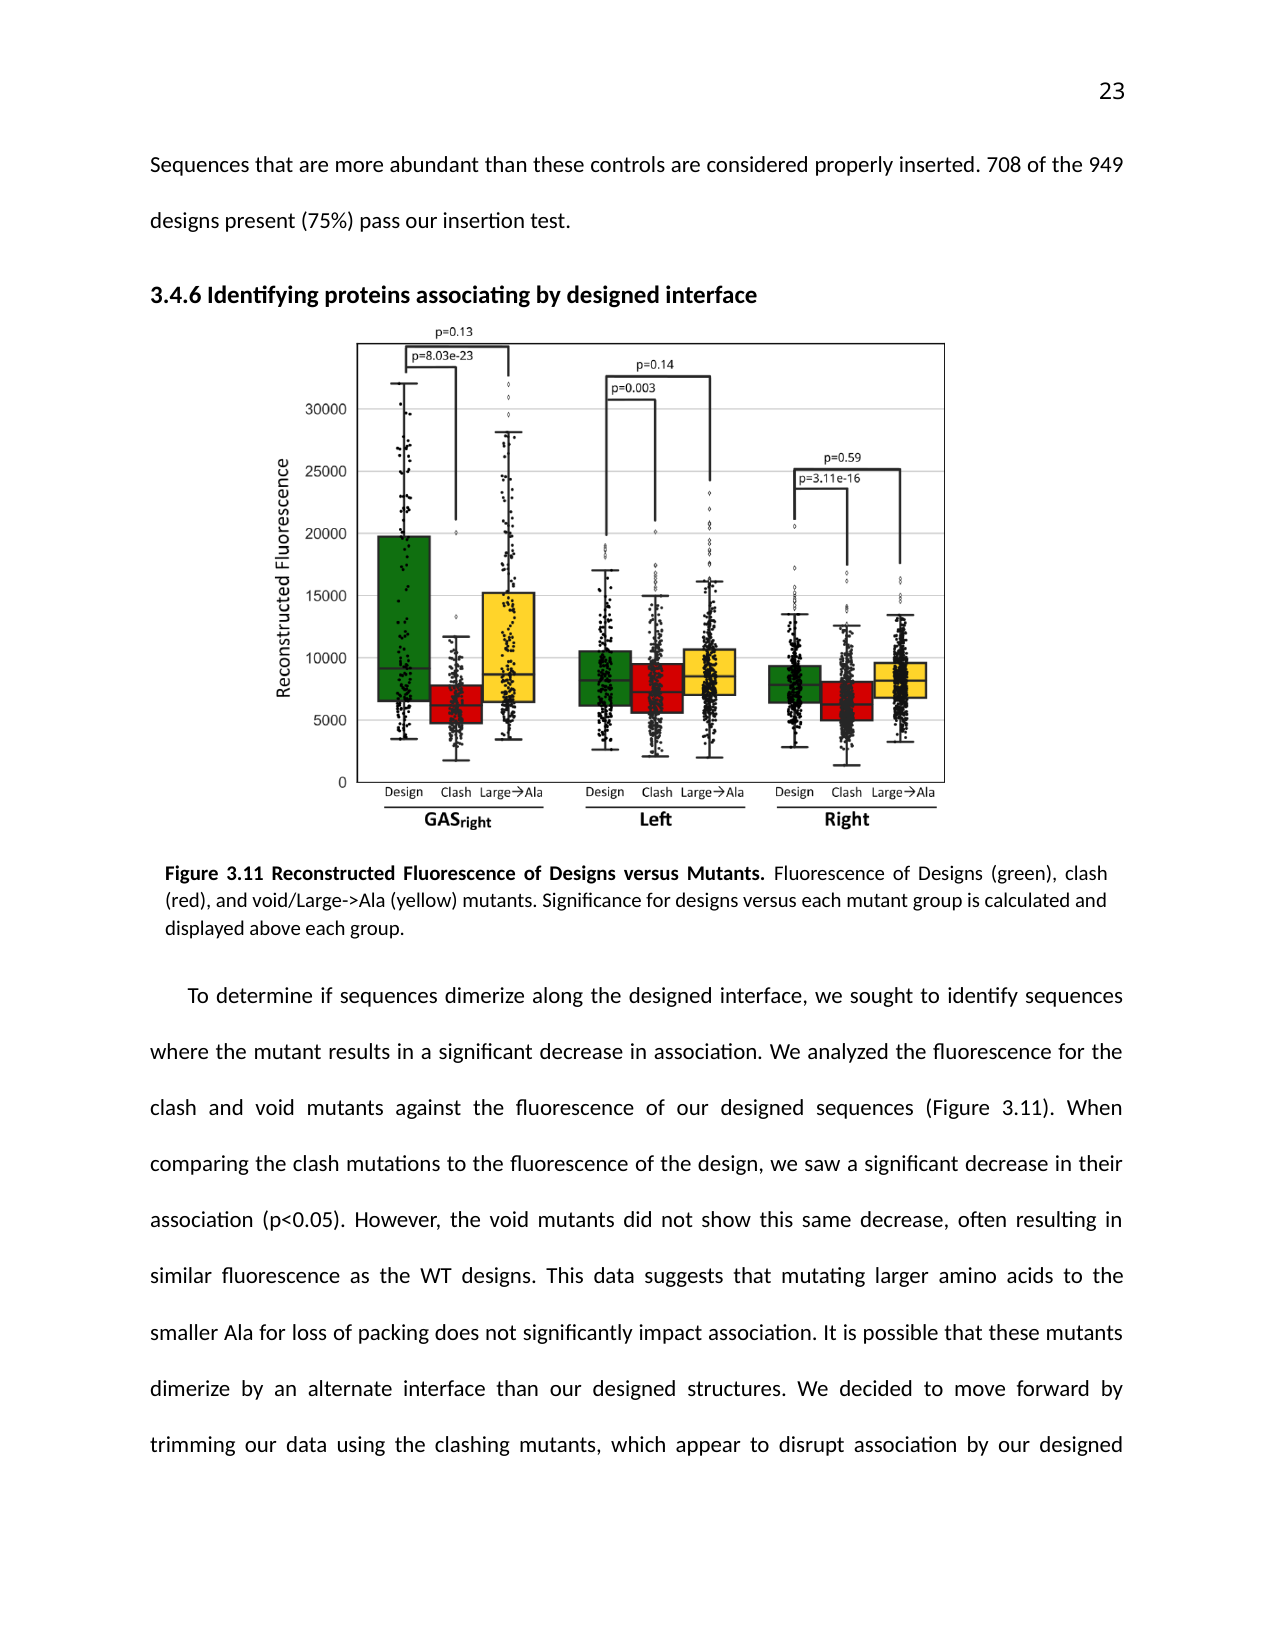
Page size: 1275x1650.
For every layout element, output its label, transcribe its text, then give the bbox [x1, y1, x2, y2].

text 3.4.6 Identifying proteins associating by designed interface [150, 279, 1125, 309]
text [150, 324, 1125, 1458]
text Sequences that are more abundant than these controls are considered properly inserted. 708 of the 949 designs present (75%) pass our insertion test. [150, 150, 1125, 234]
picture [274, 327, 945, 830]
